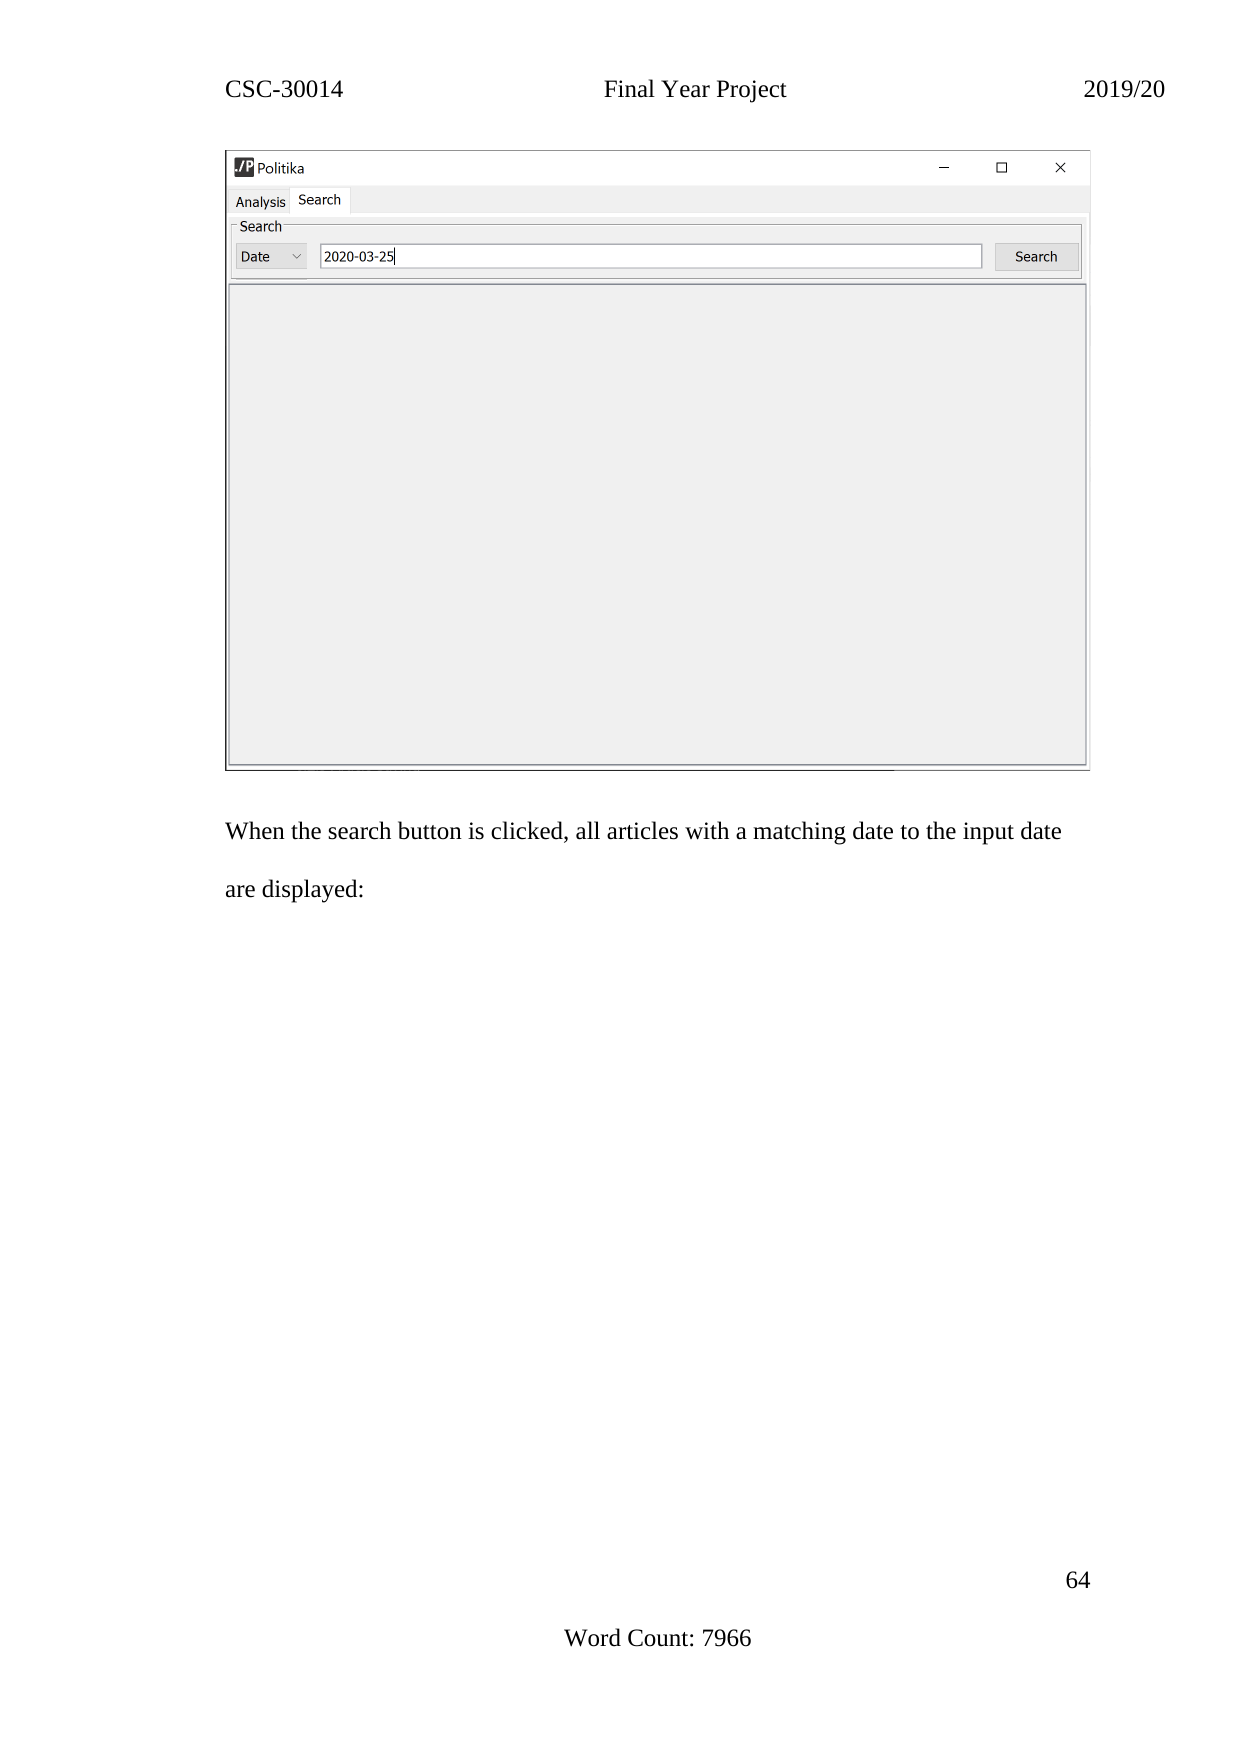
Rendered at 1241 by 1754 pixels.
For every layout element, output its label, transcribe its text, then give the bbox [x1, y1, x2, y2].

text When the search button is clicked, all articles with a matching date to the input date are displayed: [225, 816, 1090, 903]
picture [225, 150, 1091, 771]
